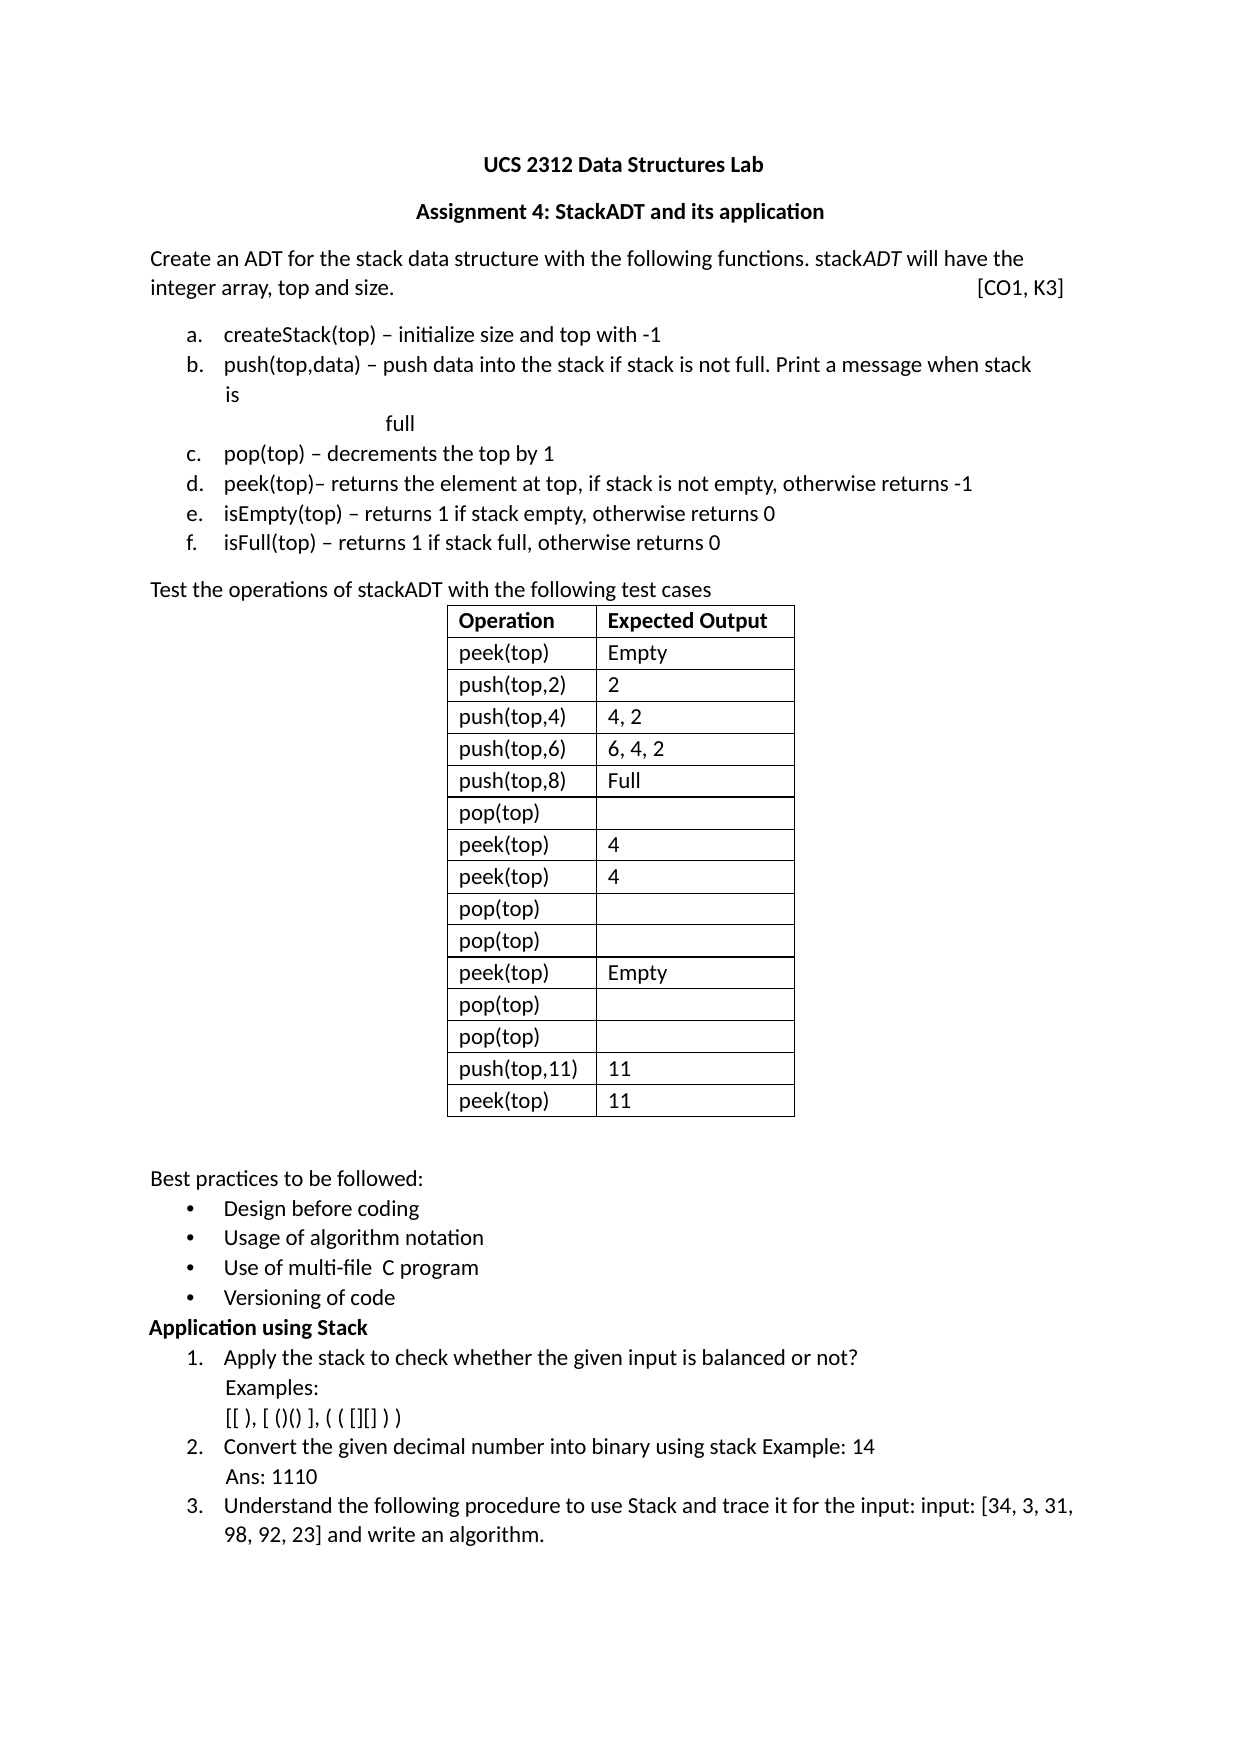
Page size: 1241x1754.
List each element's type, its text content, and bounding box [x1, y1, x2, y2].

text is [225, 380, 1095, 408]
list Usage of algorithm notation [186, 1223, 1095, 1252]
table_cell [597, 1021, 794, 1052]
table_cell [597, 894, 794, 924]
table_cell 4, 2 [597, 702, 794, 732]
table_cell pop(top) [448, 1021, 596, 1052]
table_cell 4 [597, 830, 794, 860]
list Design before coding [186, 1194, 1095, 1222]
table_header Operation [448, 606, 596, 637]
table_cell pop(top) [448, 798, 596, 828]
table_cell peek(top) [448, 861, 596, 892]
list isEmpty(top) – returns 1 if stack empty, otherwise returns 0 [186, 499, 1095, 527]
table_cell Full [597, 766, 794, 796]
table_header Expected Output [597, 606, 794, 637]
list Understand the following procedure to use Stack and trace it for the input: input: [34, 3, 31, 98, 92, 23] and write an algorithm. [186, 1492, 1095, 1548]
table_cell 4 [597, 861, 794, 892]
table_cell 11 [597, 1085, 794, 1116]
table_cell [597, 989, 794, 1020]
text [[ ), [ ()() ], ( ( [][] ) ) [225, 1403, 1095, 1431]
table_cell pop(top) [448, 894, 596, 924]
table_cell [597, 798, 794, 828]
table_cell pop(top) [448, 925, 596, 956]
text full [375, 409, 1095, 437]
text Create an ADT for the stack data structure with the following functions. stackADT will have the [150, 244, 1095, 272]
list peek(top)– returns the element at top, if stack is not empty, otherwise returns -1 [186, 469, 1095, 497]
text integer array, top and size. [CO1, K3] [150, 273, 1096, 301]
text Ans: 1110 [150, 1462, 1096, 1490]
list Versioning of code [186, 1283, 1095, 1311]
table_cell 6, 4, 2 [597, 734, 794, 764]
text UCS 2312 Data Structures Lab [150, 150, 1091, 178]
text Test the operations of stackADT with the following test cases [150, 575, 1095, 603]
list Use of multi-file C program [186, 1253, 1095, 1281]
table_cell Empty [597, 638, 794, 668]
list push(top,data) – push data into the stack if stack is not full. Print a message when stack [186, 350, 1095, 378]
table_cell peek(top) [448, 958, 596, 988]
list pop(top) – decrements the top by 1 [186, 439, 1095, 467]
table_cell Empty [597, 958, 794, 988]
text Best practices to be followed: [150, 1164, 1095, 1192]
table_cell push(top,6) [448, 734, 596, 764]
list Apply the stack to check whether the given input is balanced or not? [186, 1343, 1095, 1371]
table_cell peek(top) [448, 1085, 596, 1116]
table_cell 11 [597, 1053, 794, 1084]
table_cell peek(top) [448, 638, 596, 668]
list Convert the given decimal number into binary using stack Example: 14 [186, 1432, 1095, 1460]
table_cell push(top,11) [448, 1053, 596, 1084]
table_cell peek(top) [448, 830, 596, 860]
table_cell push(top,8) [448, 766, 596, 796]
text Assignment 4: StackADT and its application [150, 197, 1091, 225]
text Examples: [225, 1373, 1095, 1401]
list createStack(top) – initialize size and top with -1 [186, 320, 1095, 348]
list isFull(top) – returns 1 if stack full, otherwise returns 0 [186, 528, 1095, 557]
table_cell [597, 925, 794, 956]
text Application using Stack [148, 1313, 1096, 1341]
table_cell pop(top) [448, 989, 596, 1020]
table_cell 2 [597, 670, 794, 701]
table_cell push(top,2) [448, 670, 596, 701]
table_cell push(top,4) [448, 702, 596, 732]
